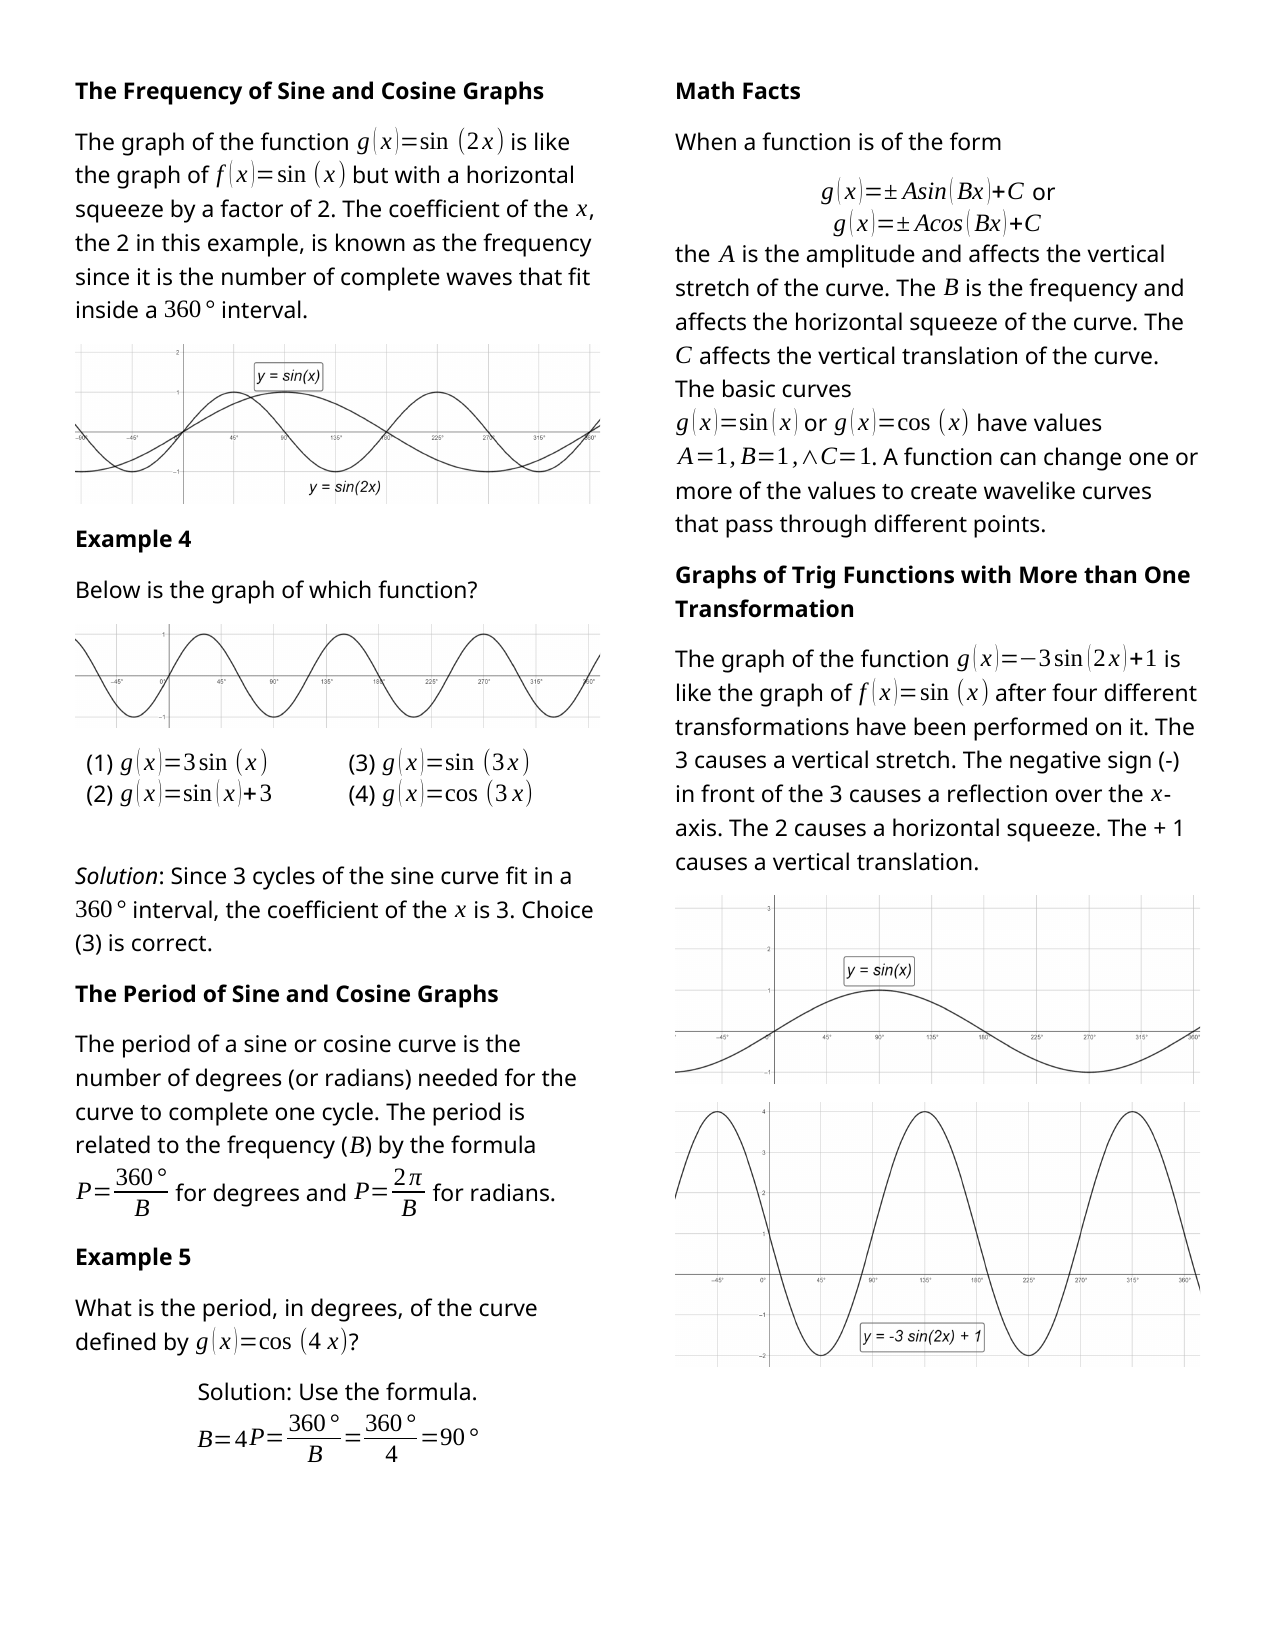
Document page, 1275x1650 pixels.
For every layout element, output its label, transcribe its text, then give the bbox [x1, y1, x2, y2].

picture [675, 895, 1200, 1084]
text Graphs of Trig Functions with More than One Transformation [675, 559, 1200, 624]
text Example 4 [75, 523, 600, 554]
text Math Facts [675, 75, 1200, 106]
text Example 5 [75, 1241, 600, 1272]
text Solution: Since 3 cycles of the sine curve fit in a interval, the coefficient of the is 3. Choice (3) is correct. [75, 860, 600, 958]
text Solution: Use the formula. [75, 1376, 600, 1468]
table_header (3) (4) [337, 747, 599, 809]
text The Frequency of Sine and Cosine Graphs [75, 75, 600, 106]
table_header (1) (2) [75, 747, 337, 809]
text The graph of the function is like the graph of after four different transformations have been performed on it. The 3 causes a vertical stretch. The negative sign (-) in front of the 3 causes a reflection over the -axis. The 2 causes a horizontal squeeze. The + 1 causes a vertical translation. [675, 643, 1200, 877]
text When a function is of the form [675, 125, 1200, 157]
picture [675, 1102, 1200, 1367]
text The Period of Sine and Cosine Graphs [75, 978, 600, 1009]
text The period of a sine or cosine curve is the number of degrees (or radians) needed for the curve to complete one cycle. The period is related to the frequency () by the formula for degrees and for radians. [75, 1028, 600, 1222]
text the is the amplitude and affects the vertical stretch of the curve. The is the frequency and affects the horizontal squeeze of the curve. The affects the vertical translation of the curve. The basic curves or have values . A function can change one or more of the values to create wavelike curves that pass through different points. [675, 238, 1200, 539]
text or [675, 176, 1200, 207]
text Below is the graph of which function? [75, 574, 600, 605]
picture [75, 624, 600, 728]
picture [75, 344, 600, 504]
text What is the period, in degrees, of the curve defined by ? [75, 1292, 600, 1357]
text The graph of the function is like the graph of but with a horizontal squeeze by a factor of 2. The coefficient of the , the 2 in this example, is known as the frequency since it is the number of complete waves that fit inside a interval. [75, 125, 600, 325]
